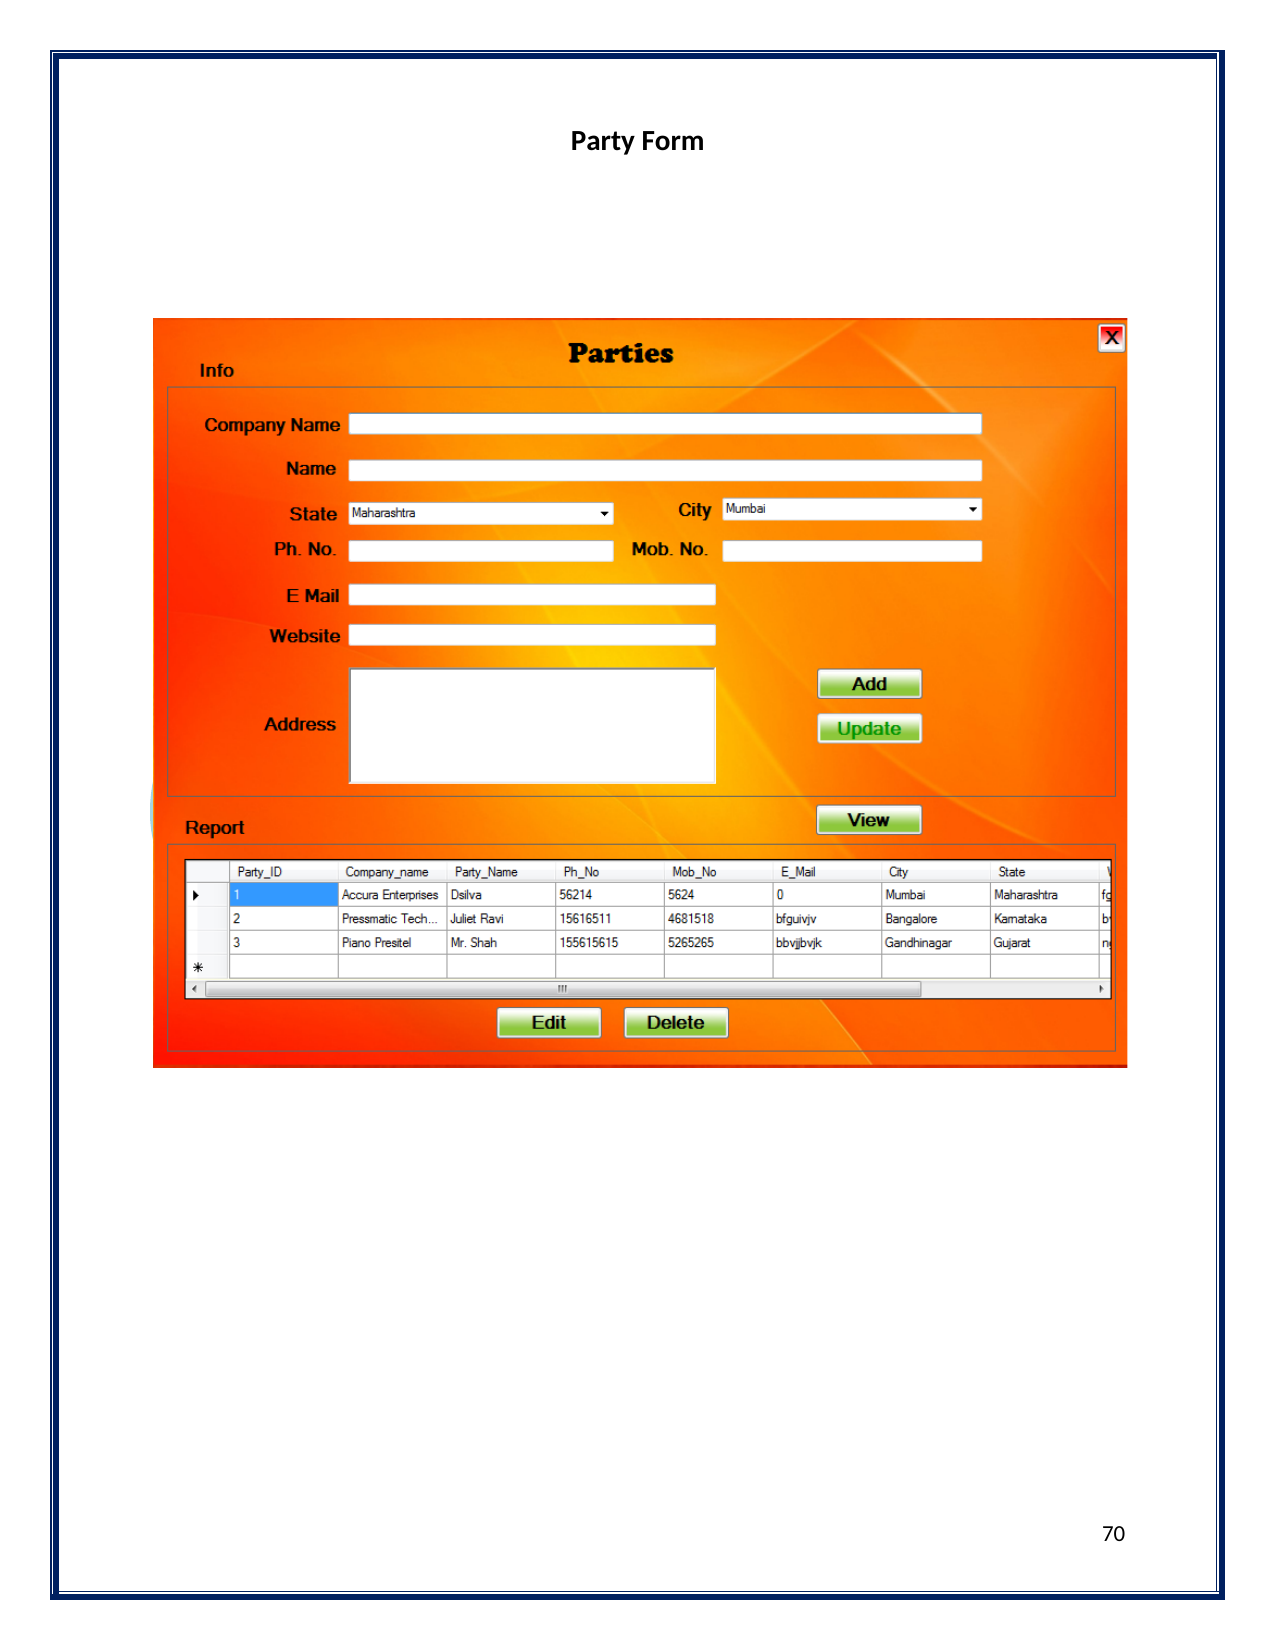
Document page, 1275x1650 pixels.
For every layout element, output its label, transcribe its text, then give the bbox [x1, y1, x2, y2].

text Party Form [150, 122, 1125, 157]
picture [153, 318, 1128, 1068]
